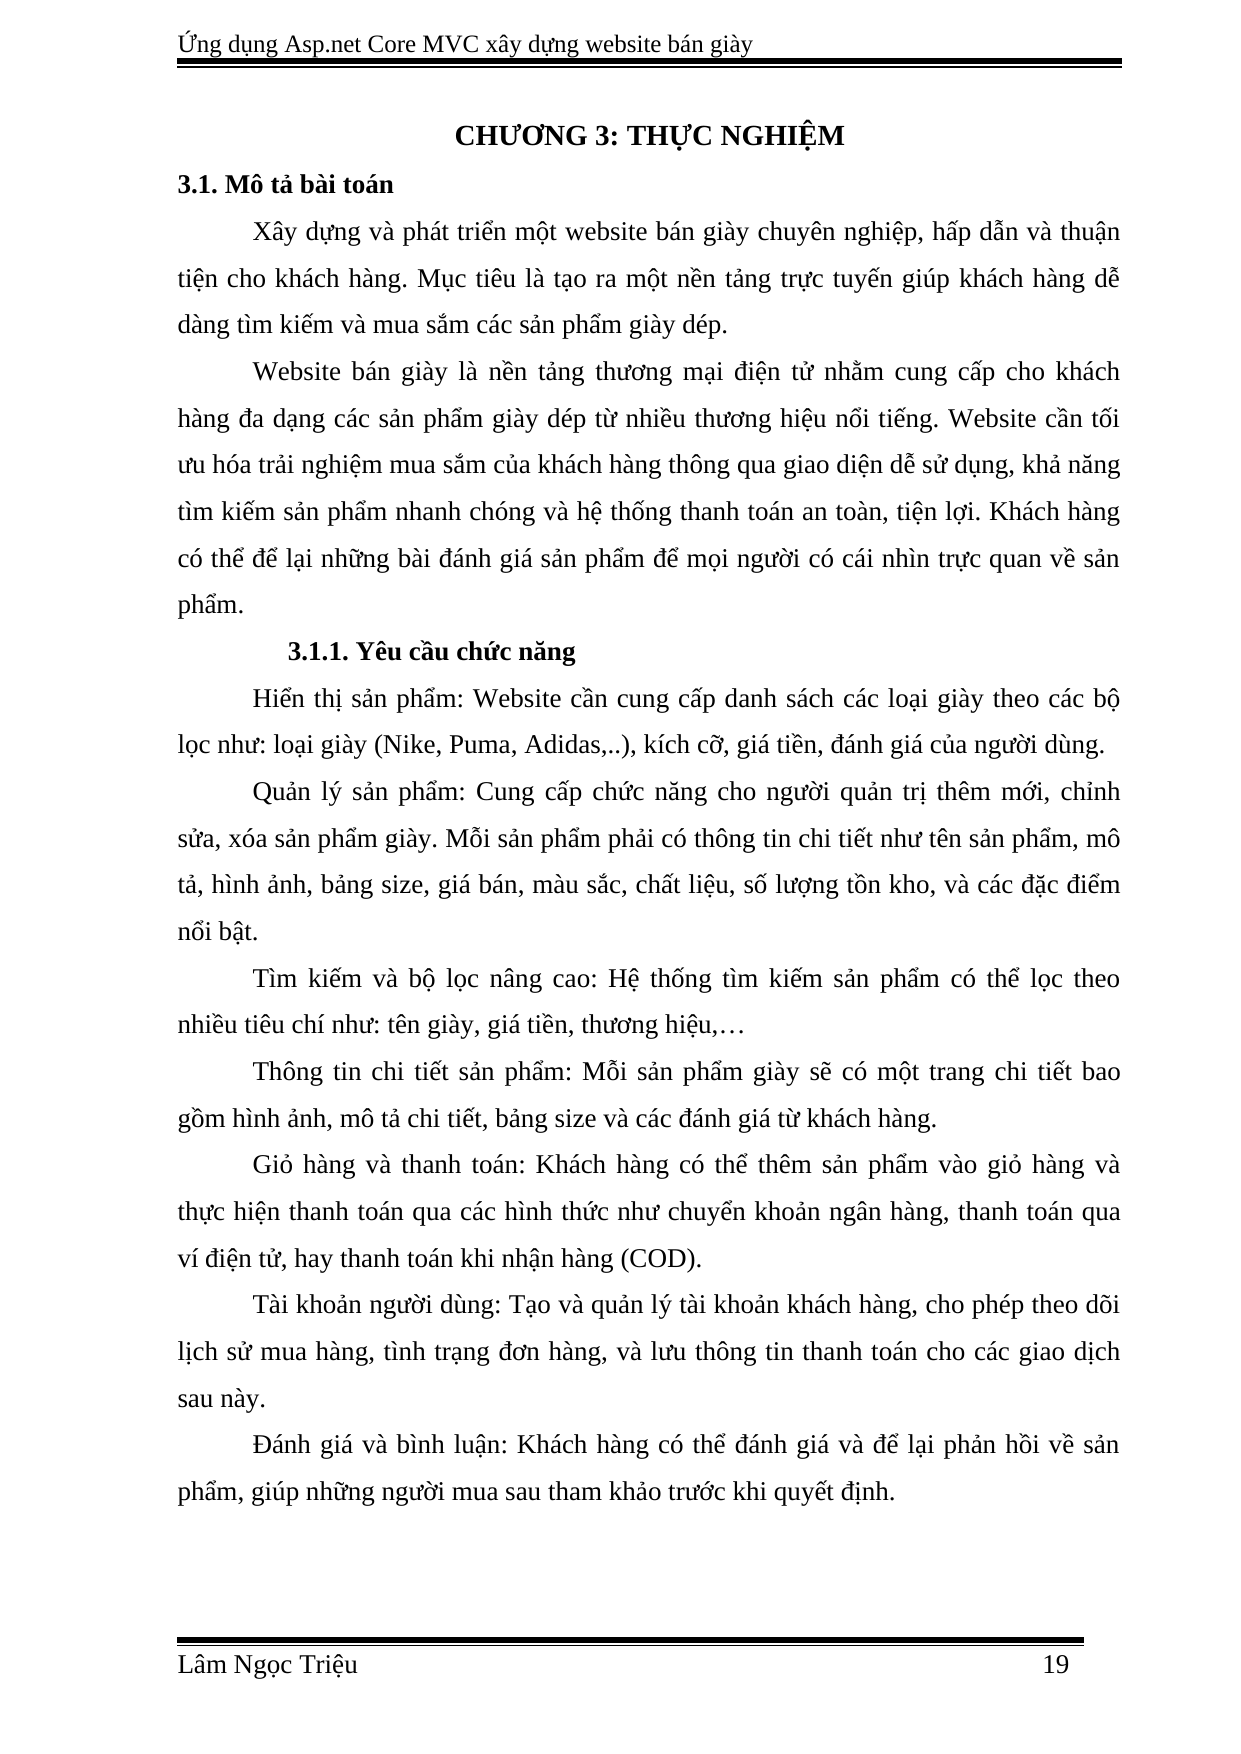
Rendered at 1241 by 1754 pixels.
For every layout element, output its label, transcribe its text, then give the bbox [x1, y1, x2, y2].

text Tìm kiếm và bộ lọc nâng cao: Hệ thống tìm kiếm sản phẩm có thể lọc theo nhiều tiêu chí như: tên giày, giá tiền, thương hiệu,… [177, 962, 1122, 1039]
text Tài khoản người dùng: Tạo và quản lý tài khoản khách hàng, cho phép theo dõi lịch sử mua hàng, tình trạng đơn hàng, và lưu thông tin thanh toán cho các giao dịch sau này. [177, 1288, 1122, 1413]
subtitle THỰC NGHIỆM [177, 118, 1122, 152]
text Giỏ hàng và thanh toán: Khách hàng có thể thêm sản phẩm vào giỏ hàng và thực hiện thanh toán qua các hình thức như chuyển khoản ngân hàng, thanh toán qua ví điện tử, hay thanh toán khi nhận hàng (COD). [177, 1148, 1122, 1273]
text Website bán giày là nền tảng thương mại điện tử nhằm cung cấp cho khách hàng đa dạng các sản phẩm giày dép từ nhiều thương hiệu nổi tiếng. Website cần tối ưu hóa trải nghiệm mua sắm của khách hàng thông qua giao diện dễ sử dụng, khả năng tìm kiếm sản phẩm nhanh chóng và hệ thống thanh toán an toàn, tiện lợi. Khách hàng có thể để lại những bài đánh giá sản phẩm để mọi người có cái nhìn trực quan về sản phẩm. [177, 355, 1122, 619]
text Đánh giá và bình luận: Khách hàng có thể đánh giá và để lại phản hồi về sản phẩm, giúp những người mua sau tham khảo trước khi quyết định. [177, 1428, 1122, 1506]
subtitle Mô tả bài toán [177, 168, 1122, 199]
text Hiển thị sản phẩm: Website cần cung cấp danh sách các loại giày theo các bộ lọc như: loại giày (Nike, Puma, Adidas,..), kích cỡ, giá tiền, đánh giá của người dùng. [177, 682, 1122, 759]
text Quản lý sản phẩm: Cung cấp chức năng cho người quản trị thêm mới, chỉnh sửa, xóa sản phẩm giày. Mỗi sản phẩm phải có thông tin chi tiết như tên sản phẩm, mô tả, hình ảnh, bảng size, giá bán, màu sắc, chất liệu, số lượng tồn kho, và các đặc điểm nổi bật. [177, 775, 1122, 946]
text Thông tin chi tiết sản phẩm: Mỗi sản phẩm giày sẽ có một trang chi tiết bao gồm hình ảnh, mô tả chi tiết, bảng size và các đánh giá từ khách hàng. [177, 1055, 1122, 1133]
subtitle Yêu cầu chức năng [213, 635, 1122, 666]
text Xây dựng và phát triển một website bán giày chuyên nghiệp, hấp dẫn và thuận tiện cho khách hàng. Mục tiêu là tạo ra một nền tảng trực tuyến giúp khách hàng dễ dàng tìm kiếm và mua sắm các sản phẩm giày dép. [177, 215, 1122, 339]
